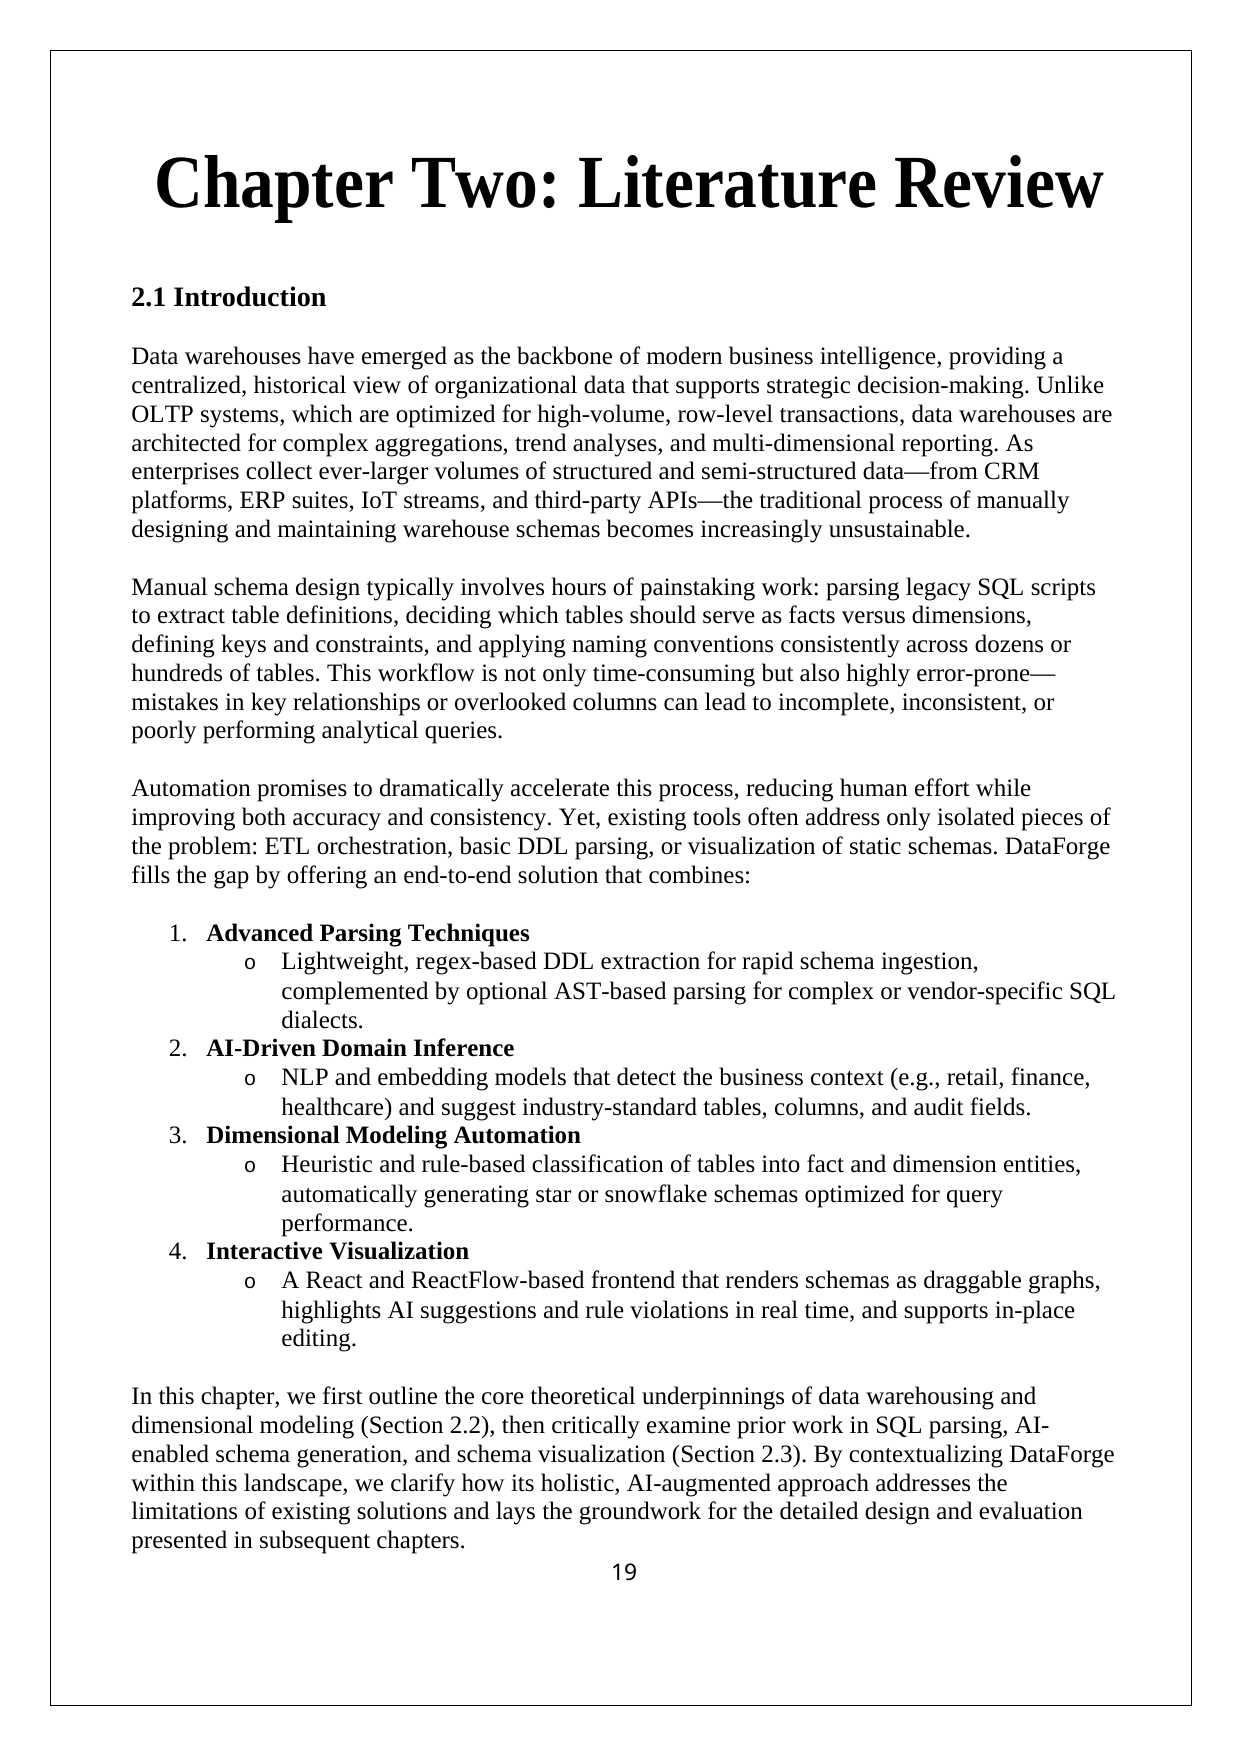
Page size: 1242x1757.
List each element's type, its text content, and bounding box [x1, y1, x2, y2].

list Advanced Parsing Techniques [169, 918, 1117, 946]
list Dimensional Modeling Automation [169, 1121, 1117, 1149]
text Data warehouses have emerged as the backbone of modern business intelligence, providing a centralized, historical view of organizational data that supports strategic decision-making. Unlike OLTP systems, which are optimized for high-volume, row-level transactions, data warehouses are architected for complex aggregations, trend analyses, and multi-dimensional reporting. As enterprises collect ever-larger volumes of structured and semi-structured data—from CRM platforms, ERP suites, IoT streams, and third-party APIs—the traditional process of manually designing and maintaining warehouse schemas becomes increasingly unsustainable. [131, 341, 1117, 543]
list A React and ReactFlow-based frontend that renders schemas as draggable graphs, highlights AI suggestions and rule violations in real time, and supports in-place editing. [244, 1265, 1117, 1352]
text 2.1 Introduction [131, 280, 1117, 312]
list Interactive Visualization [169, 1236, 1117, 1265]
text Manual schema design typically involves hours of painstaking work: parsing legacy SQL scripts to extract table definitions, deciding which tables should serve as facts versus dimensions, defining keys and constraints, and applying naming conventions consistently across dozens or hundreds of tables. This workflow is not only time-consuming but also highly error-prone—mistakes in key relationships or overlooked columns can lead to incomplete, inconsistent, or poorly performing analytical queries. [131, 572, 1117, 744]
list AI-Driven Domain Inference [169, 1033, 1117, 1062]
list Heuristic and rule-based classification of tables into fact and dimension entities, automatically generating star or snowflake schemas optimized for query performance. [244, 1149, 1117, 1236]
list Lightweight, regex-based DDL extraction for rapid schema ingestion, complemented by optional AST-based parsing for complex or vendor-specific SQL dialects. [244, 946, 1117, 1033]
text Automation promises to dramatically accelerate this process, reducing human effort while improving both accuracy and consistency. Yet, existing tools often address only isolated pieces of the problem: ETL orchestration, basic DDL parsing, or visualization of static schemas. DataForge fills the gap by offering an end-to-end solution that combines: [131, 773, 1117, 888]
text In this chapter, we first outline the core theoretical underpinnings of data warehousing and dimensional modeling (Section 2.2), then critically examine prior work in SQL parsing, AI-enabled schema generation, and schema visualization (Section 2.3). By contextualizing DataForge within this landscape, we clarify how its holistic, AI-augmented approach addresses the limitations of existing solutions and lays the groundwork for the detailed design and evaluation presented in subsequent chapters. [131, 1381, 1117, 1554]
list NLP and embedding models that detect the business context (e.g., retail, finance, healthcare) and suggest industry-standard tables, columns, and audit fields. [244, 1062, 1117, 1121]
subtitle Chapter Two: Literature Review [142, 137, 1117, 224]
